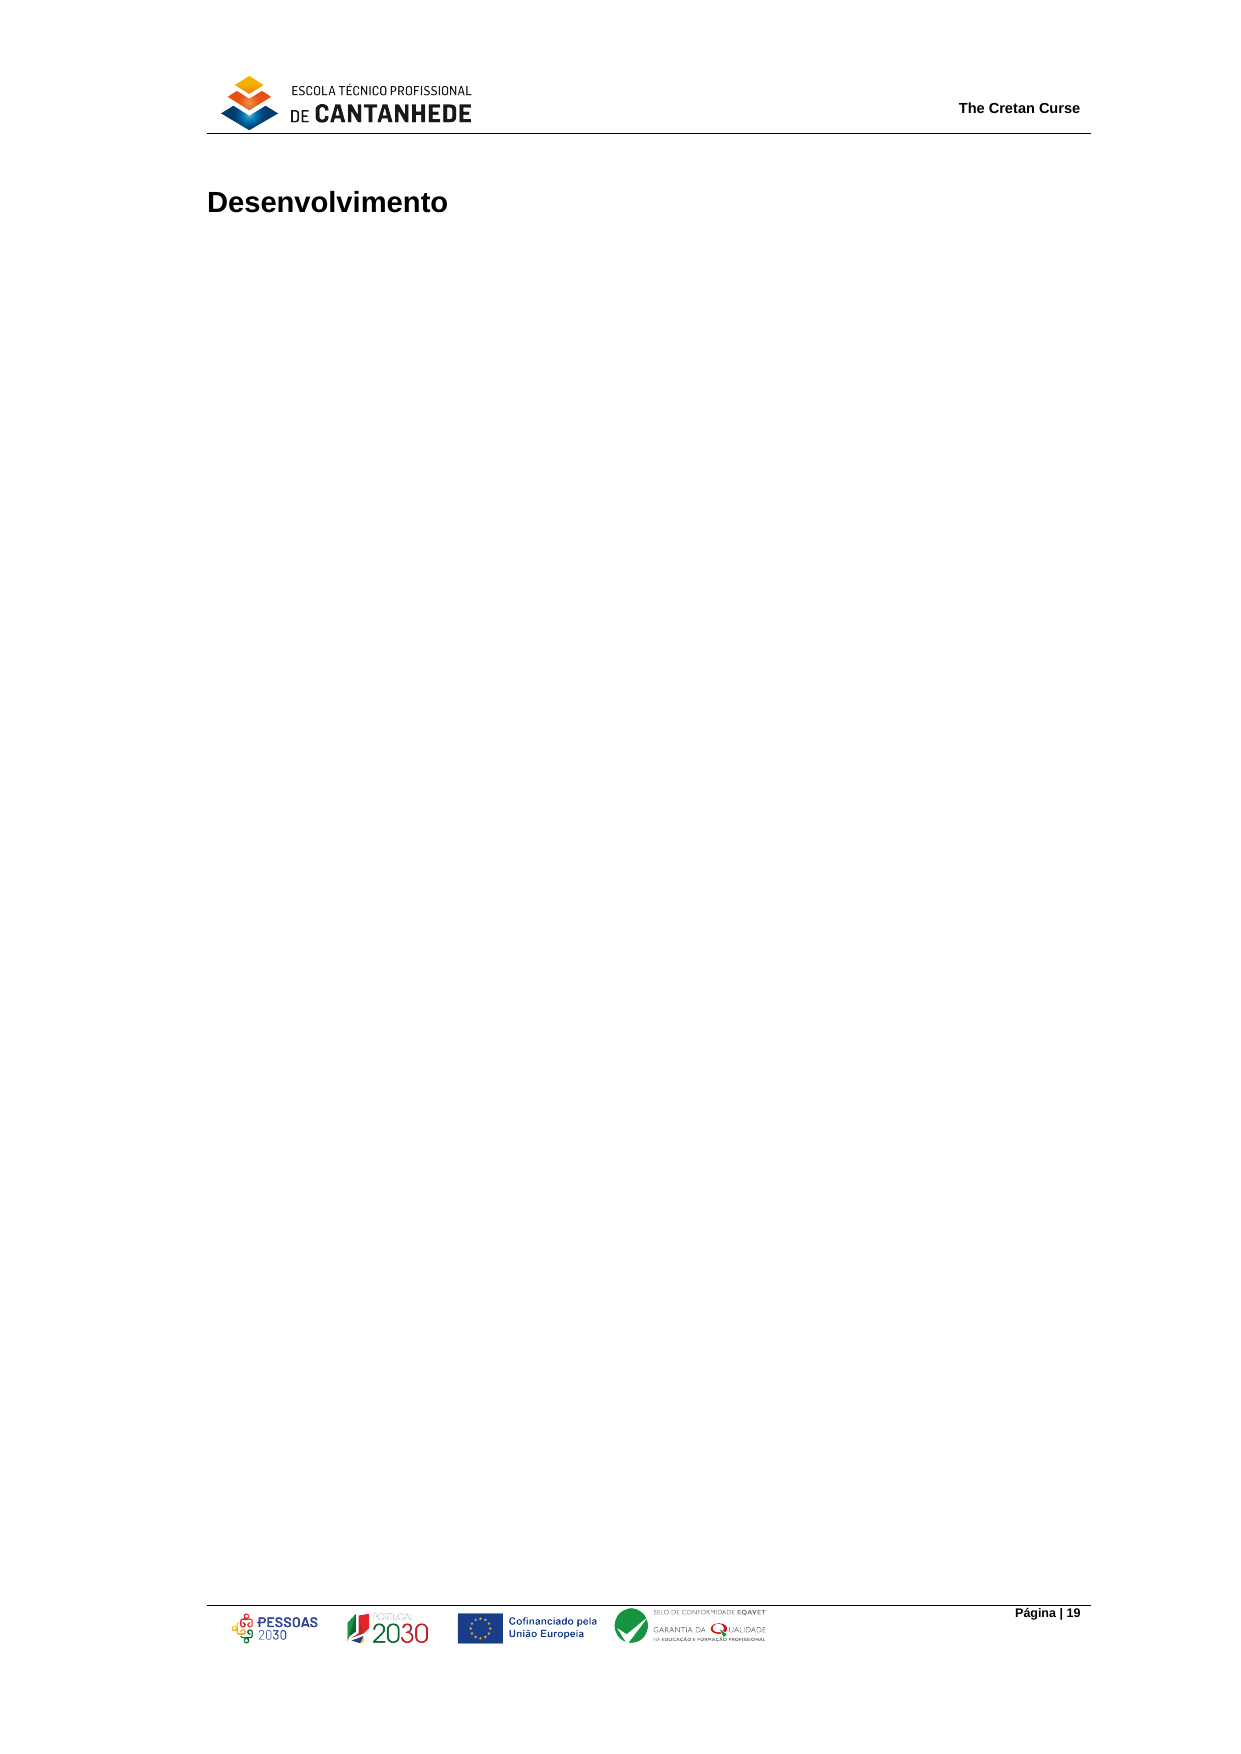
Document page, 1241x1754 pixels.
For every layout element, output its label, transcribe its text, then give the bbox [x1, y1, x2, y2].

picture [218, 1606, 608, 1654]
picture [218, 73, 475, 133]
picture [614, 1608, 766, 1643]
subtitle Desenvolvimento [207, 185, 1092, 218]
